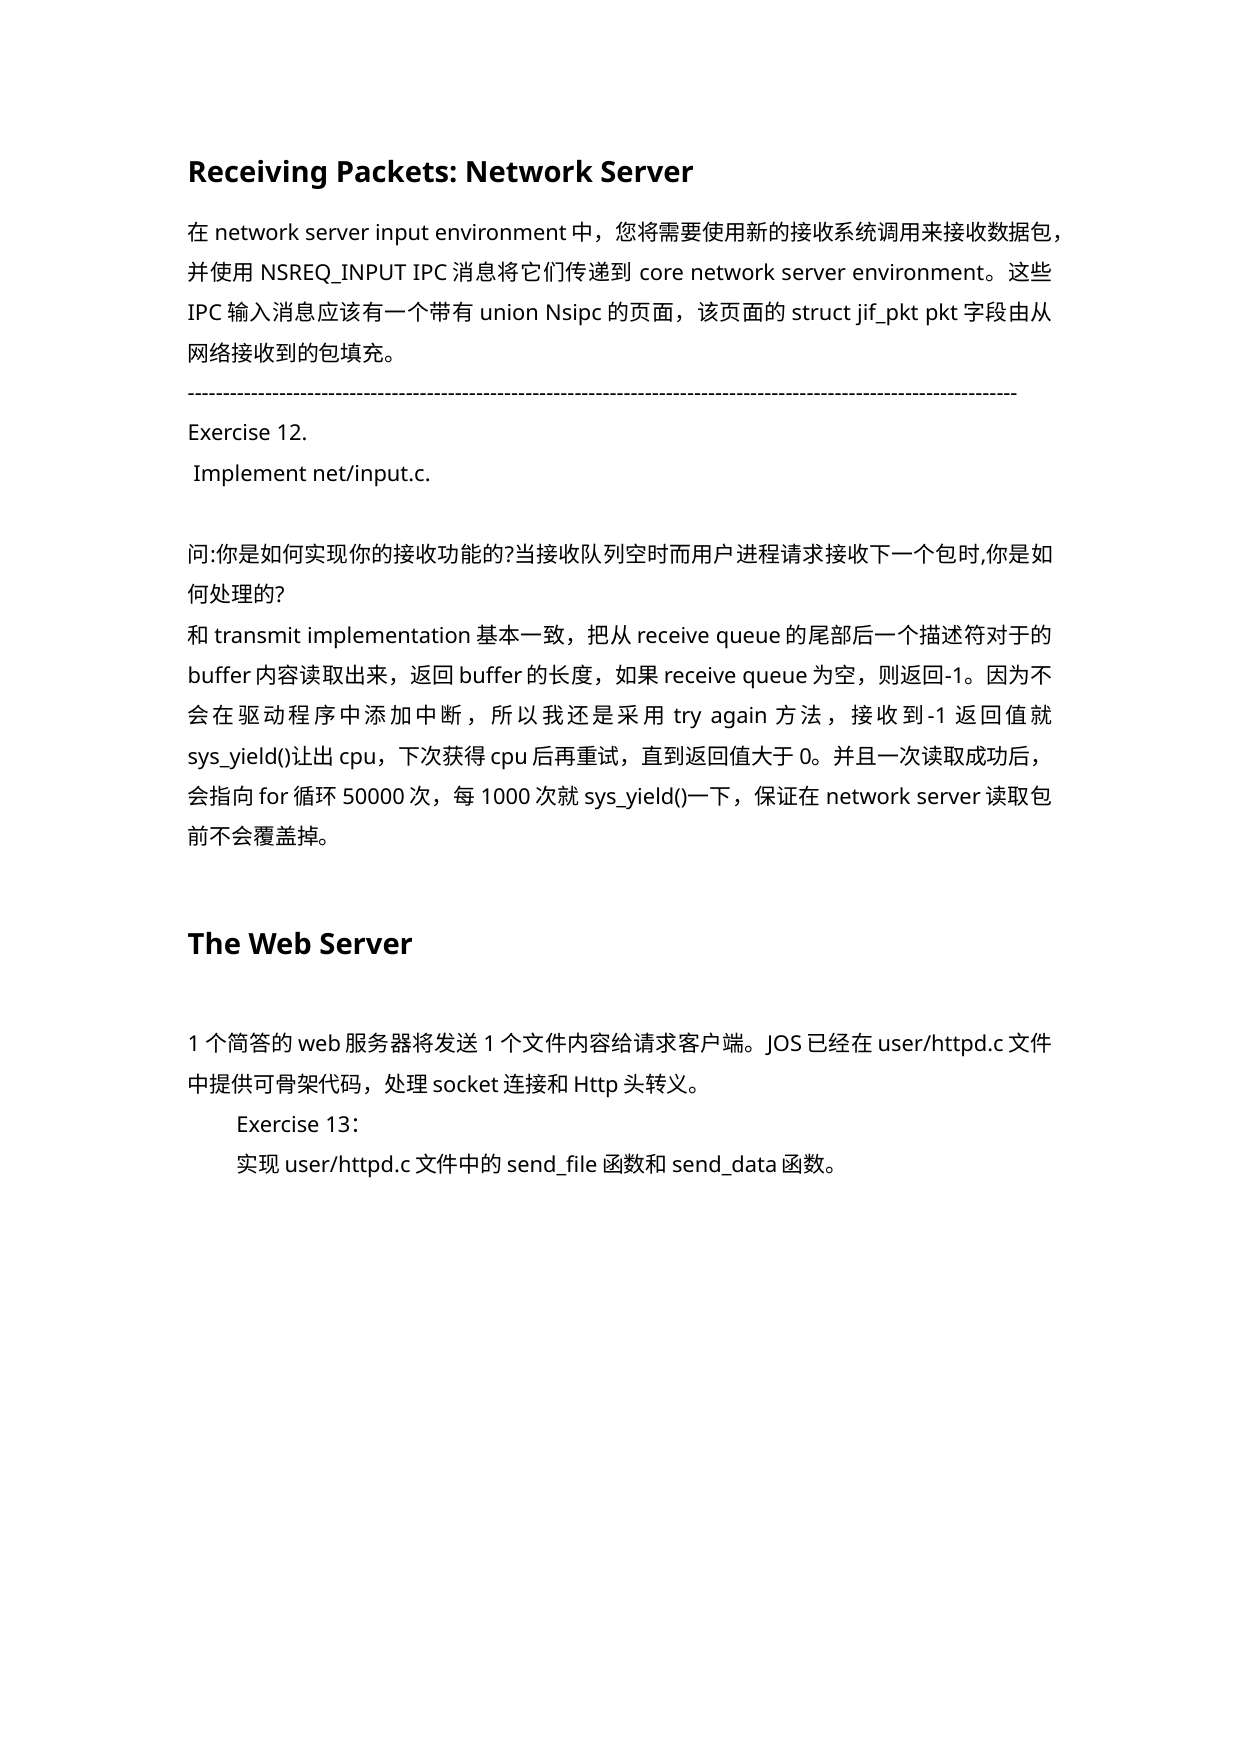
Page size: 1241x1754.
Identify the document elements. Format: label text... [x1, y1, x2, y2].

text Implement net/input.c. [187, 452, 1053, 493]
subtitle Receiving Packets: Network Server [187, 151, 1053, 192]
text 1个简答的web服务器将发送1个文件内容给请求客户端。JOS已经在user/httpd.c文件中提供可骨架代码，处理socket连接和Http头转义。 [187, 1022, 1053, 1103]
text 在 network server input environment中，您将需要使用新的接收系统调用来接收数据包，并使用NSREQ_INPUT IPC消息将它们传递到 core network server environment。这些IPC输入消息应该有一个带有union Nsipc的页面，该页面的struct jif_pkt pkt字段由从网络接收到的包填充。 [187, 210, 1053, 372]
text 问:你是如何实现你的接收功能的?当接收队列空时而用户进程请求接收下一个包时,你是如何处理的? [187, 533, 1053, 613]
text 实现user/httpd.c文件中的send_file函数和send_data函数。 [187, 1143, 1053, 1183]
text ---------------------------------------------------------------------------------------------------------------------- [187, 372, 1053, 412]
subtitle The Web Server [187, 923, 1053, 963]
text Exercise 12. [187, 412, 1053, 452]
text 和transmit implementation基本一致，把从receive queue的尾部后一个描述符对于的buffer内容读取出来，返回buffer的长度，如果receive queue为空，则返回-1。因为不会在驱动程序中添加中断，所以我还是采用try again方法，接收到-1返回值就sys_yield()让出cpu，下次获得cpu后再重试，直到返回值大于0。并且一次读取成功后，会指向for循环50000次，每1000次就sys_yield()一下，保证在network server读取包前不会覆盖掉。 [187, 613, 1053, 855]
text Exercise 13： [187, 1103, 1053, 1143]
